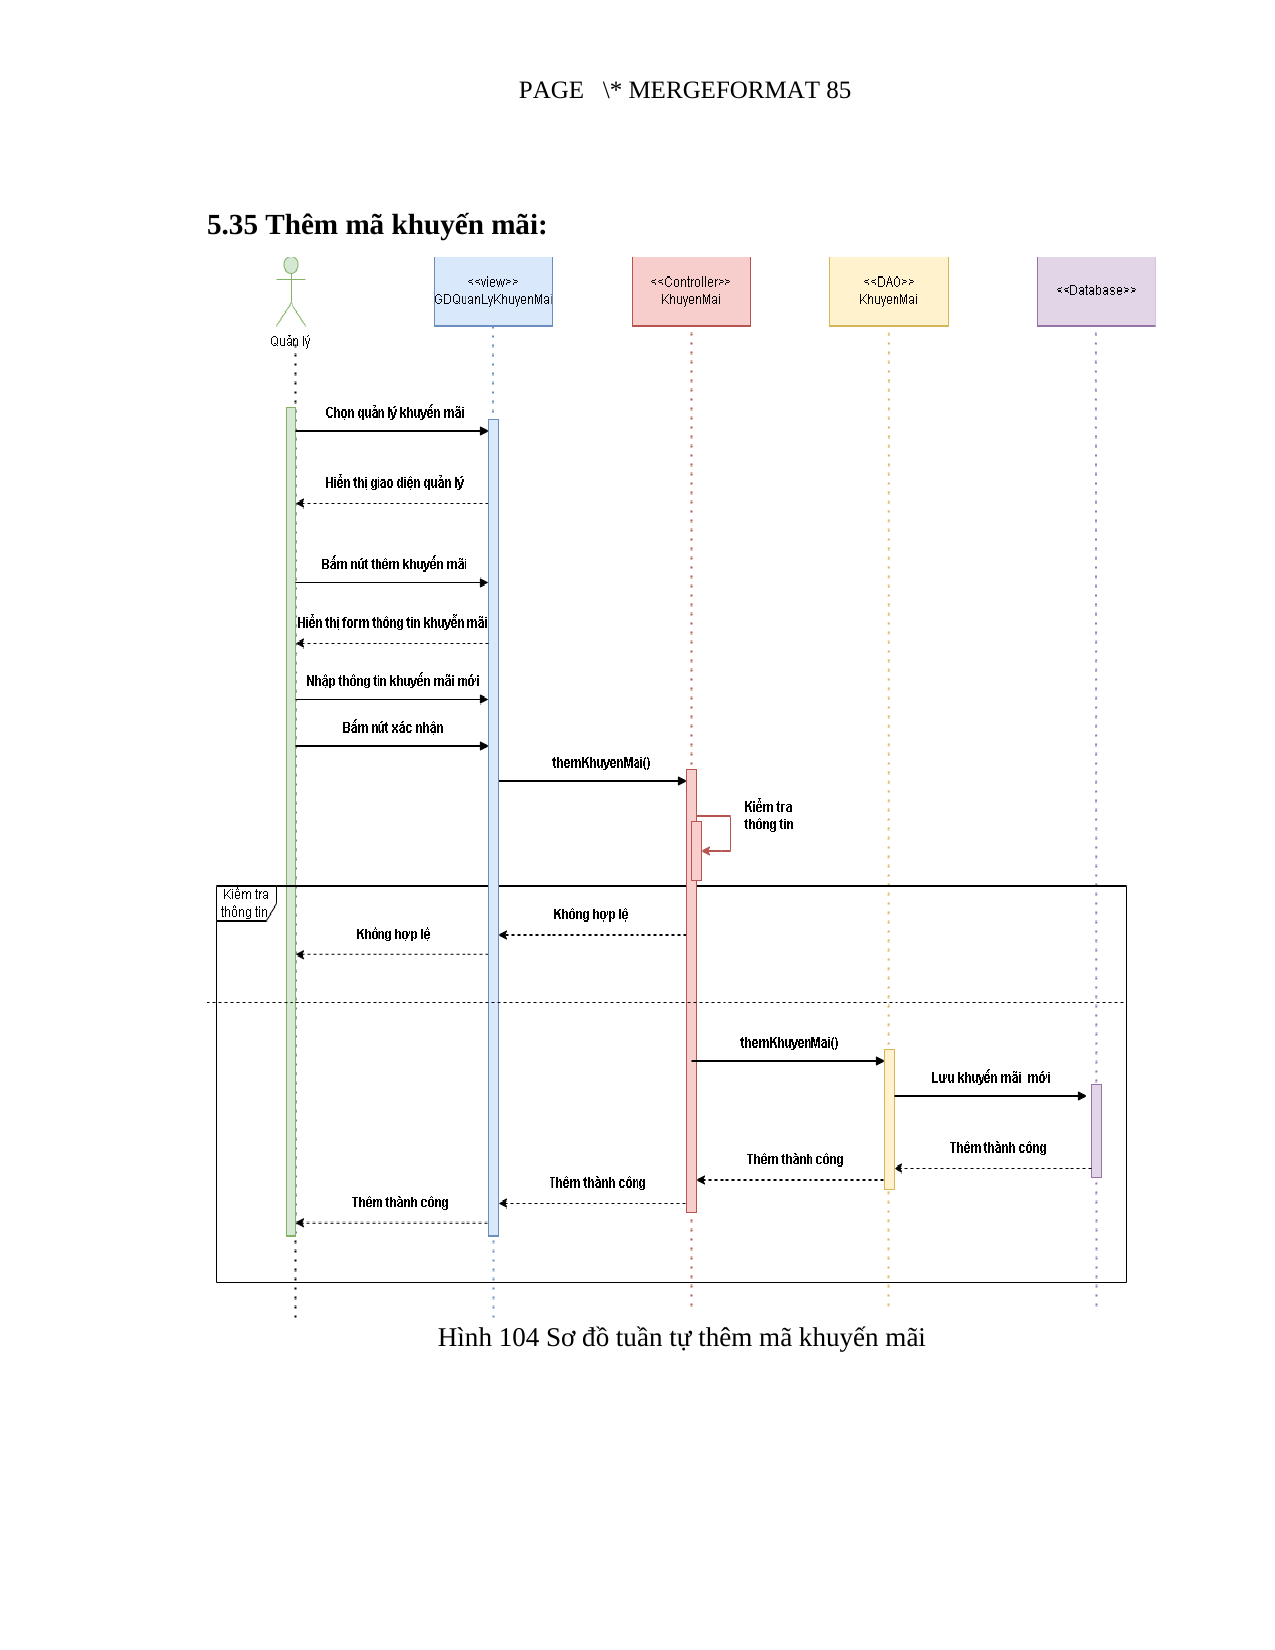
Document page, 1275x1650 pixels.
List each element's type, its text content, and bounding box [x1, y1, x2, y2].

picture [206, 257, 1156, 1321]
text Hình 104 Sơ đồ tuần tự thêm mã khuyến mãi [207, 1321, 1157, 1352]
list 5.35 Thêm mã khuyến mãi: [207, 207, 1157, 240]
